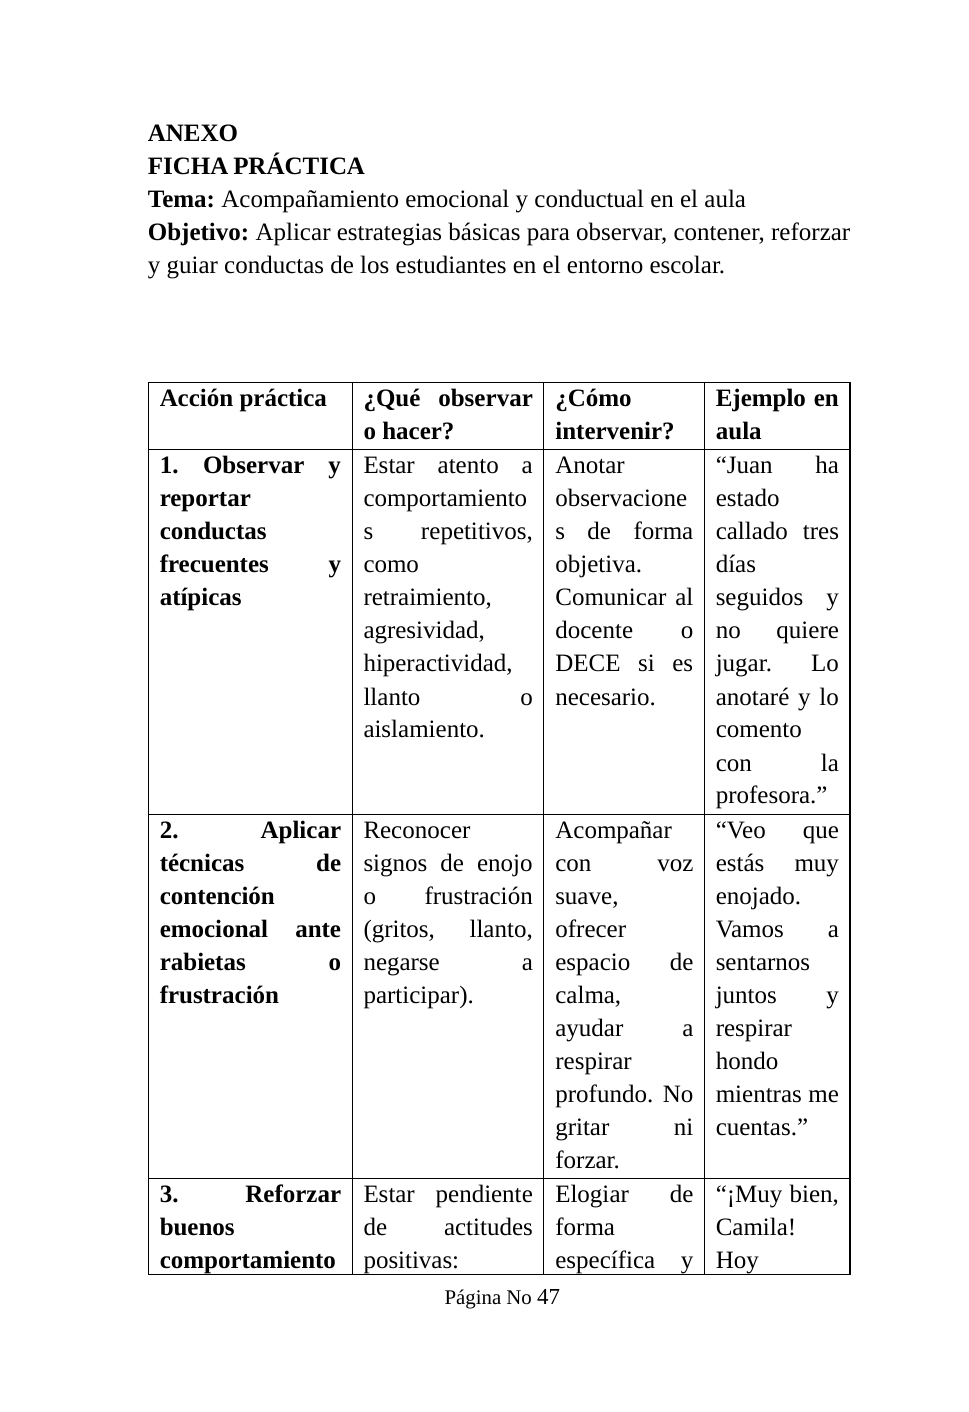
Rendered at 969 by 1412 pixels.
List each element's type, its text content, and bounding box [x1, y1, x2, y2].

table_cell Acompañar con voz suave, ofrecer espacio de calma, ayudar a respirar profundo. No gritar ni forzar. [544, 815, 704, 1178]
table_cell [149, 1179, 352, 1274]
text Objetivo: Aplicar estrategias básicas para observar, contener, reforzar y guiar conductas de los estudiantes en el entorno escolar. [148, 217, 851, 279]
table_header Ejemplo en aula [705, 383, 849, 449]
text FICHA PRÁCTICA [148, 151, 851, 180]
table_cell Reconocer signos de enojo o frustración (gritos, llanto, negarse a participar). [353, 815, 543, 1178]
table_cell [353, 1179, 543, 1274]
table_cell Estar atento a comportamientos repetitivos, como retraimiento, agresividad, hiperactividad, llanto o aislamiento. [353, 450, 543, 814]
table_cell “Veo que estás muy enojado. Vamos a sentarnos juntos y respirar hondo mientras me cuentas.” [705, 815, 849, 1178]
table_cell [544, 1179, 704, 1274]
table_header Acción práctica [149, 383, 352, 449]
table_header ¿Qué observar o hacer? [353, 383, 543, 449]
table_cell 2. Aplicar técnicas de contención emocional ante rabietas o frustración [149, 815, 352, 1178]
table_cell “Juan ha estado callado tres días seguidos y no quiere jugar. Lo anotaré y lo comento con la profesora.” [705, 450, 849, 814]
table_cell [705, 1179, 849, 1274]
table_cell 1. Observar y reportar conductas frecuentes y atípicas [149, 450, 352, 814]
table_header ¿Cómo intervenir? [544, 383, 704, 449]
table_cell Anotar observaciones de forma objetiva. Comunicar al docente o DECE si es necesario. [544, 450, 704, 814]
text ANEXO [148, 118, 851, 147]
text Tema: Acompañamiento emocional y conductual en el aula [148, 184, 851, 213]
